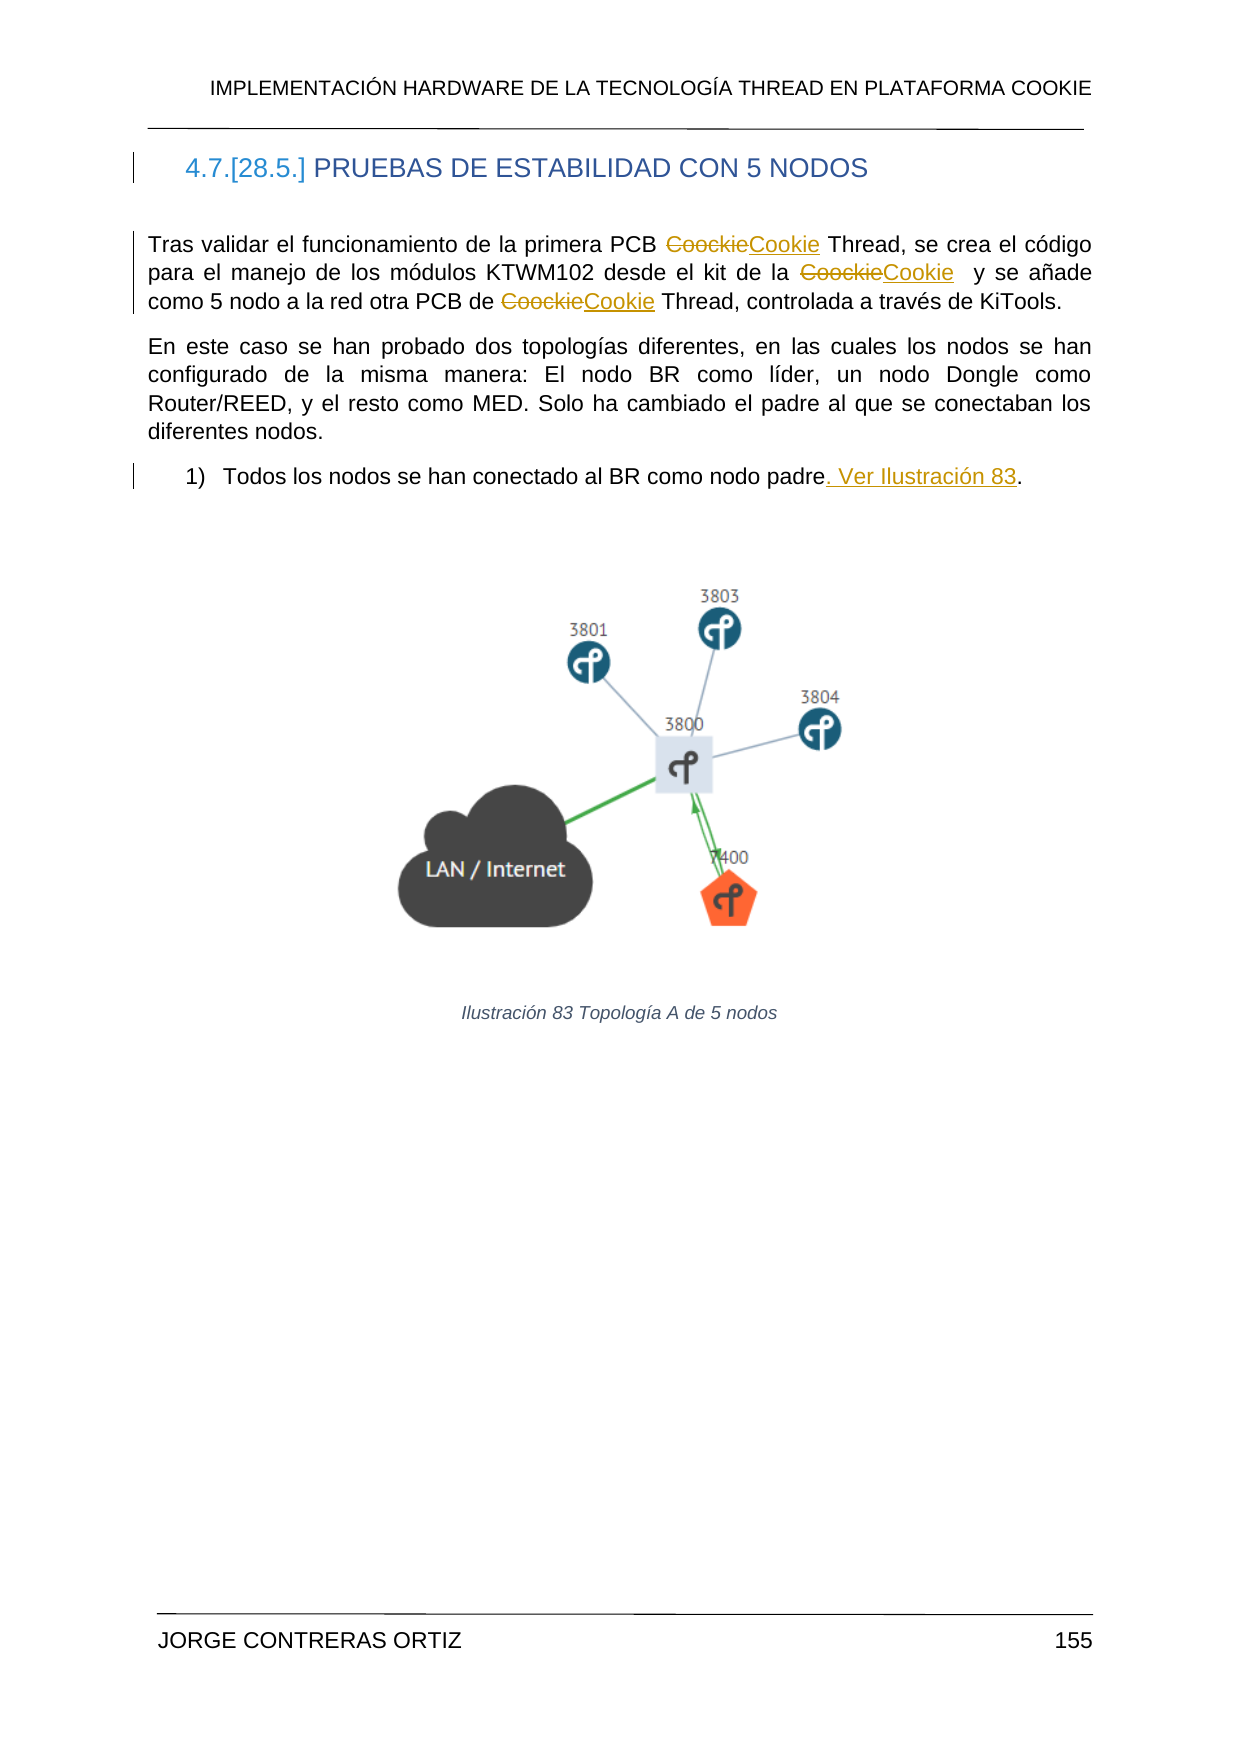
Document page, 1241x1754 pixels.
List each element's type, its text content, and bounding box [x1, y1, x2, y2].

text Tras validar el funcionamiento de la primera PCB Thread, se crea el código para el manejo de los módulos KTWM102 desde el kit de la y se añade como 5 nodo a la red otra PCB de Thread, controlada a través de KiTools. [148, 231, 1092, 314]
subtitle PRUEBAS DE ESTABILIDAD CON 5 NODOS [185, 152, 1092, 183]
list Todos los nodos se han conectado al BR como nodo padre. [185, 463, 1092, 489]
text En este caso se han probado dos topologías diferentes, en las cuales los nodos se han configurado de la misma manera: El nodo BR como líder, un nodo Dongle como Router/REED, y el resto como MED. Solo ha cambiado el padre al que se conectaban los diferentes nodos. [148, 333, 1092, 444]
text Ilustración Topología A de 5 nodos [148, 1002, 1092, 1023]
picture [333, 508, 907, 983]
